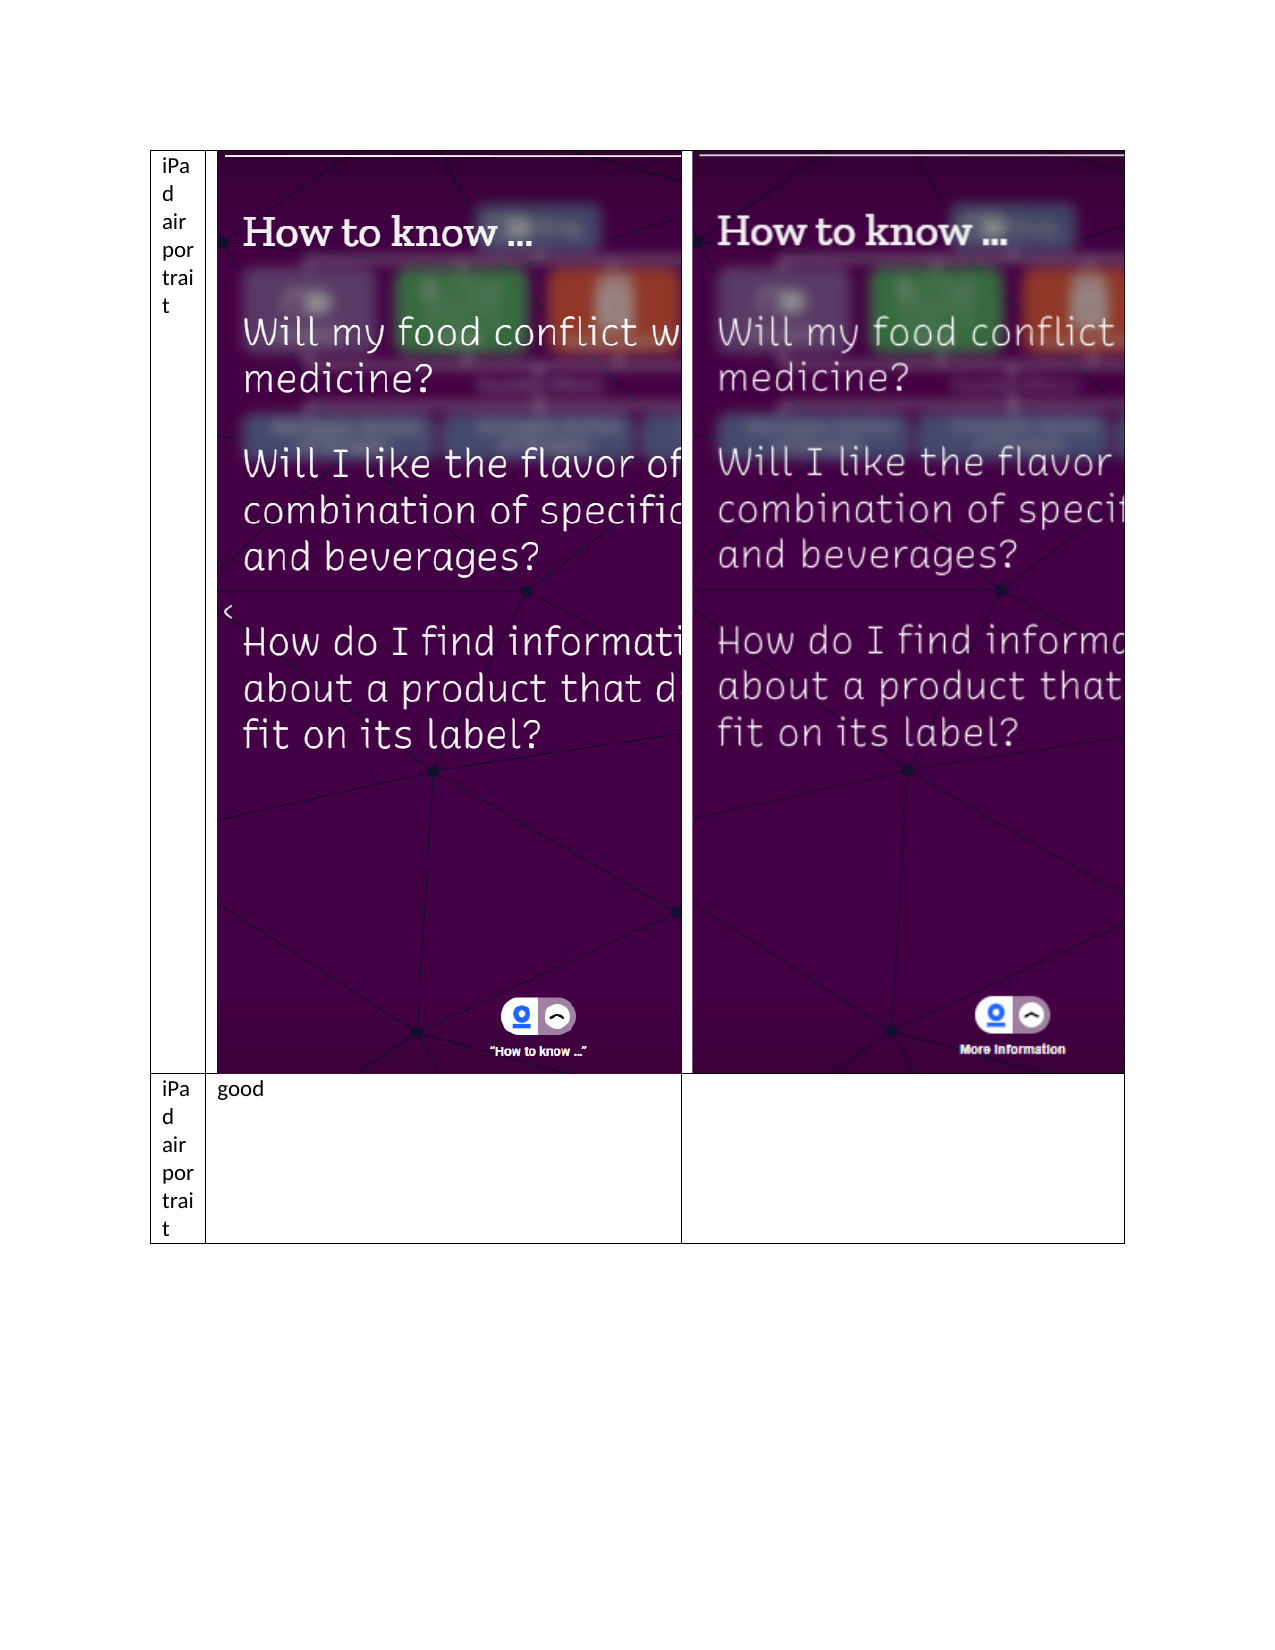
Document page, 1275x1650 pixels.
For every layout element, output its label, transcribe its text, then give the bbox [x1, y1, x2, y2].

picture [217, 151, 682, 1074]
table_cell iPad air portrait [151, 1074, 205, 1242]
table_cell [206, 151, 217, 1073]
table_cell iPad air portrait [151, 151, 205, 1073]
table_cell [682, 1074, 1124, 1242]
picture [692, 151, 1125, 1073]
table_cell good [206, 1074, 681, 1242]
table_cell [682, 151, 692, 1073]
